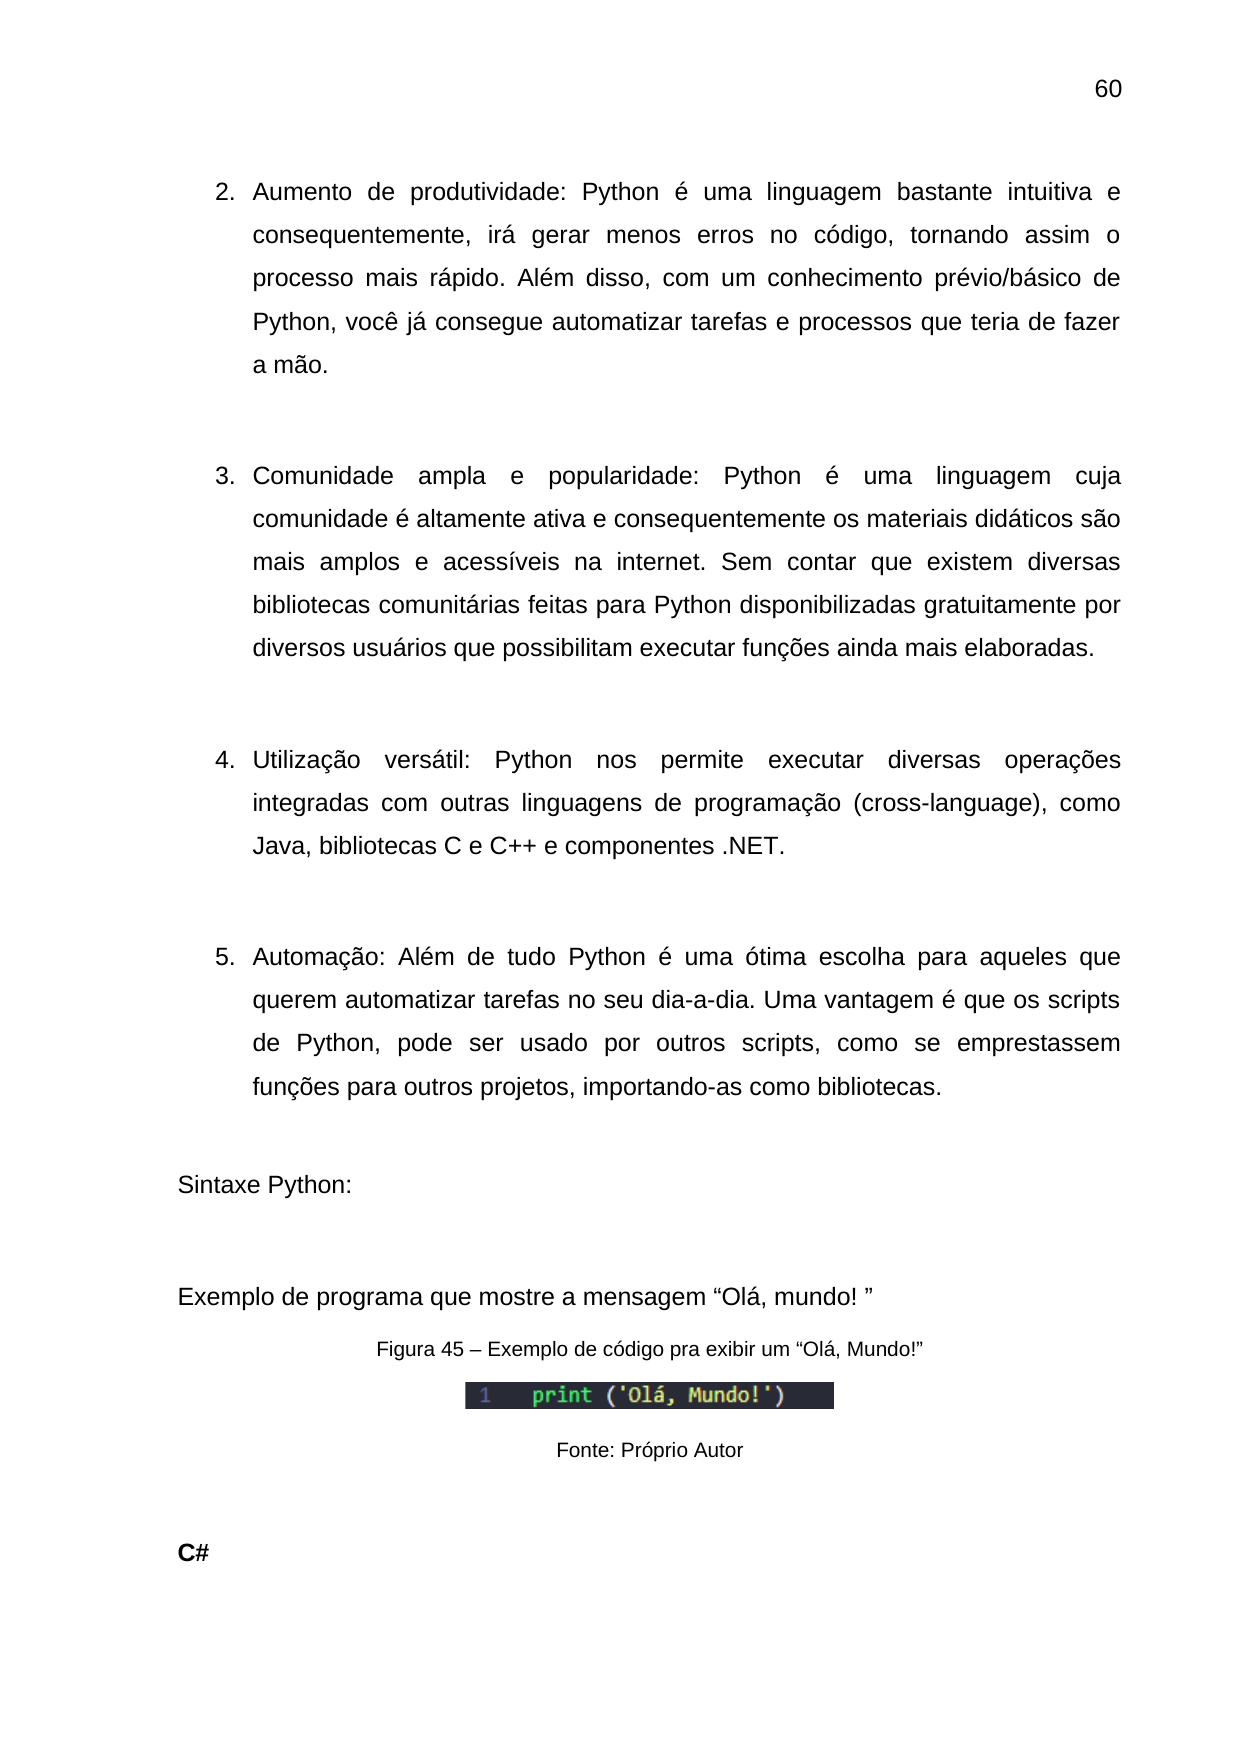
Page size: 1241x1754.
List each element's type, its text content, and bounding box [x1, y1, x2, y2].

text Exemplo de programa que mostre a mensagem “Olá, mundo! ” [177, 1282, 1122, 1310]
list Comunidade ampla e popularidade: Python é uma linguagem cuja comunidade é altamente ativa e consequentemente os materiais didáticos são mais amplos e acessíveis na internet. Sem contar que existem diversas bibliotecas comunitárias feitas para Python disponibilizadas gratuitamente por diversos usuários que possibilitam executar funções ainda mais elaboradas. [215, 461, 1122, 662]
list Utilização versátil: Python nos permite executar diversas operações integradas com outras linguagens de programação (cross-language), como Java, bibliotecas C e C++ e componentes .NET. [215, 745, 1122, 860]
list Aumento de produtividade: Python é uma linguagem bastante intuitiva e consequentemente, irá gerar menos erros no código, tornando assim o processo mais rápido. Além disso, com um conhecimento prévio/básico de Python, você já consegue automatizar tarefas e processos que teria de fazer a mão. [215, 177, 1122, 378]
list Automação: Além de tudo Python é uma ótima escolha para aqueles que querem automatizar tarefas no seu dia-a-dia. Uma vantagem é que os scripts de Python, pode ser usado por outros scripts, como se emprestassem funções para outros projetos, importando-as como bibliotecas. [215, 942, 1122, 1100]
text Fonte: Próprio Autor [177, 1438, 1122, 1462]
text C# [177, 1538, 1122, 1567]
text Sintaxe Python: [177, 1170, 1122, 1199]
picture [465, 1382, 834, 1409]
